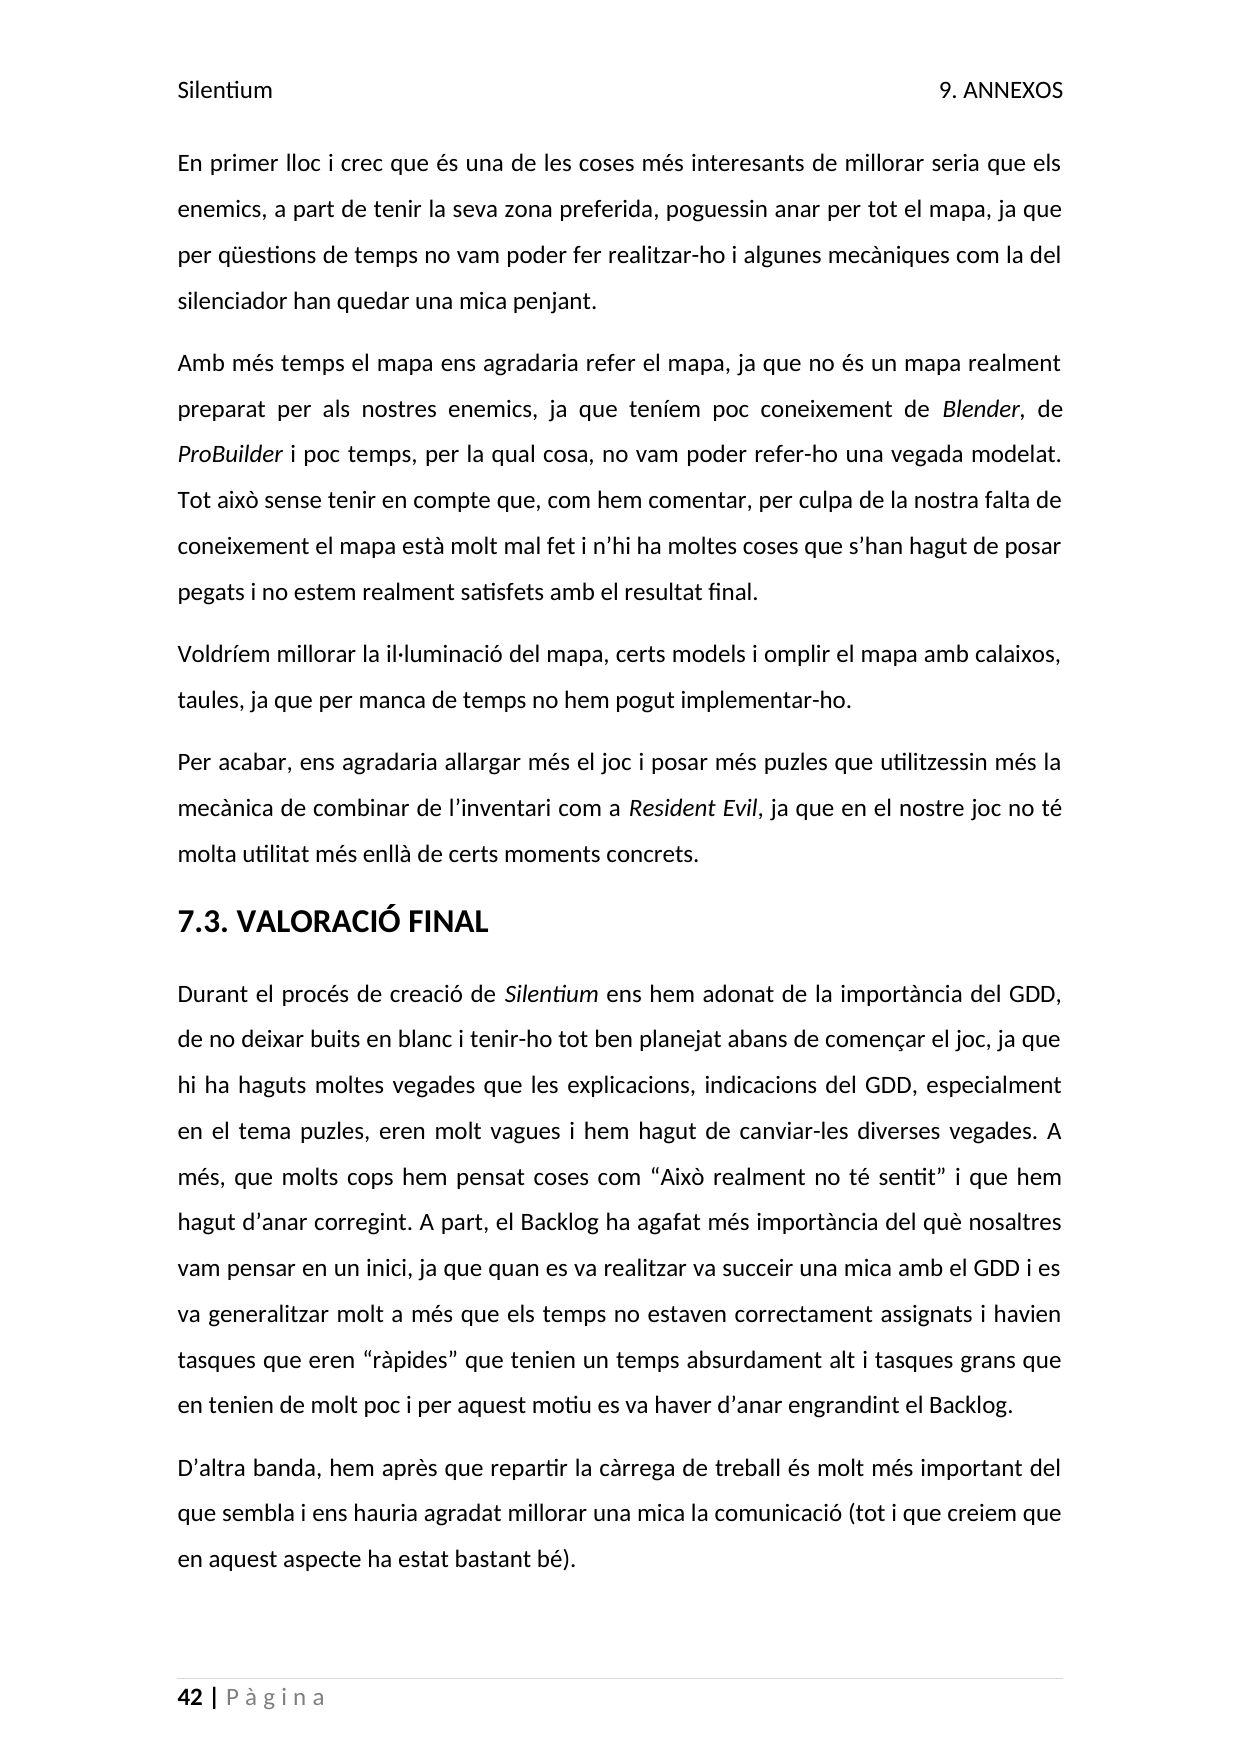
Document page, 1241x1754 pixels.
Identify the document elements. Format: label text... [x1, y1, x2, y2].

text Voldríem millorar la il·luminació del mapa, certs models i omplir el mapa amb calaixos, taules, ja que per manca de temps no hem pogut implementar-ho. [177, 638, 1063, 714]
subtitle 7.3. VALORACIÓ FINAL [177, 900, 1063, 941]
text Durant el procés de creació de Silentium ens hem adonat de la importància del GDD, de no deixar buits en blanc i tenir-ho tot ben planejat abans de començar el joc, ja que hi ha haguts moltes vegades que les explicacions, indicacions del GDD, especialment en el tema puzles, eren molt vagues i hem hagut de canviar-les diverses vegades. A més, que molts cops hem pensat coses com “Això realment no té sentit” i que hem hagut d’anar corregint. A part, el Backlog ha agafat més importància del què nosaltres vam pensar en un inici, ja que quan es va realitzar va succeir una mica amb el GDD i es va generalitzar molt a més que els temps no estaven correctament assignats i havien tasques que eren “ràpides” que tenien un temps absurdament alt i tasques grans que en tenien de molt poc i per aquest motiu es va haver d’anar engrandint el Backlog. [177, 978, 1063, 1420]
text En primer lloc i crec que és una de les coses més interesants de millorar seria que els enemics, a part de tenir la seva zona preferida, poguessin anar per tot el mapa, ja que per qüestions de temps no vam poder fer realitzar-ho i algunes mecàniques com la del silenciador han quedar una mica penjant. [177, 148, 1063, 315]
text D’altra banda, hem après que repartir la càrrega de treball és molt més important del que sembla i ens hauria agradat millorar una mica la comunicació (tot i que creiem que en aquest aspecte ha estat bastant bé). [177, 1452, 1063, 1574]
text Amb més temps el mapa ens agradaria refer el mapa, ja que no és un mapa realment preparat per als nostres enemics, ja que teníem poc coneixement de Blender, de ProBuilder i poc temps, per la qual cosa, no vam poder refer-ho una vegada modelat. Tot això sense tenir en compte que, com hem comentar, per culpa de la nostra falta de coneixement el mapa està molt mal fet i n’hi ha moltes coses que s’han hagut de posar pegats i no estem realment satisfets amb el resultat final. [177, 347, 1063, 606]
text Per acabar, ens agradaria allargar més el joc i posar més puzles que utilitzessin més la mecànica de combinar de l’inventari com a Resident Evil, ja que en el nostre joc no té molta utilitat més enllà de certs moments concrets. [177, 746, 1063, 868]
